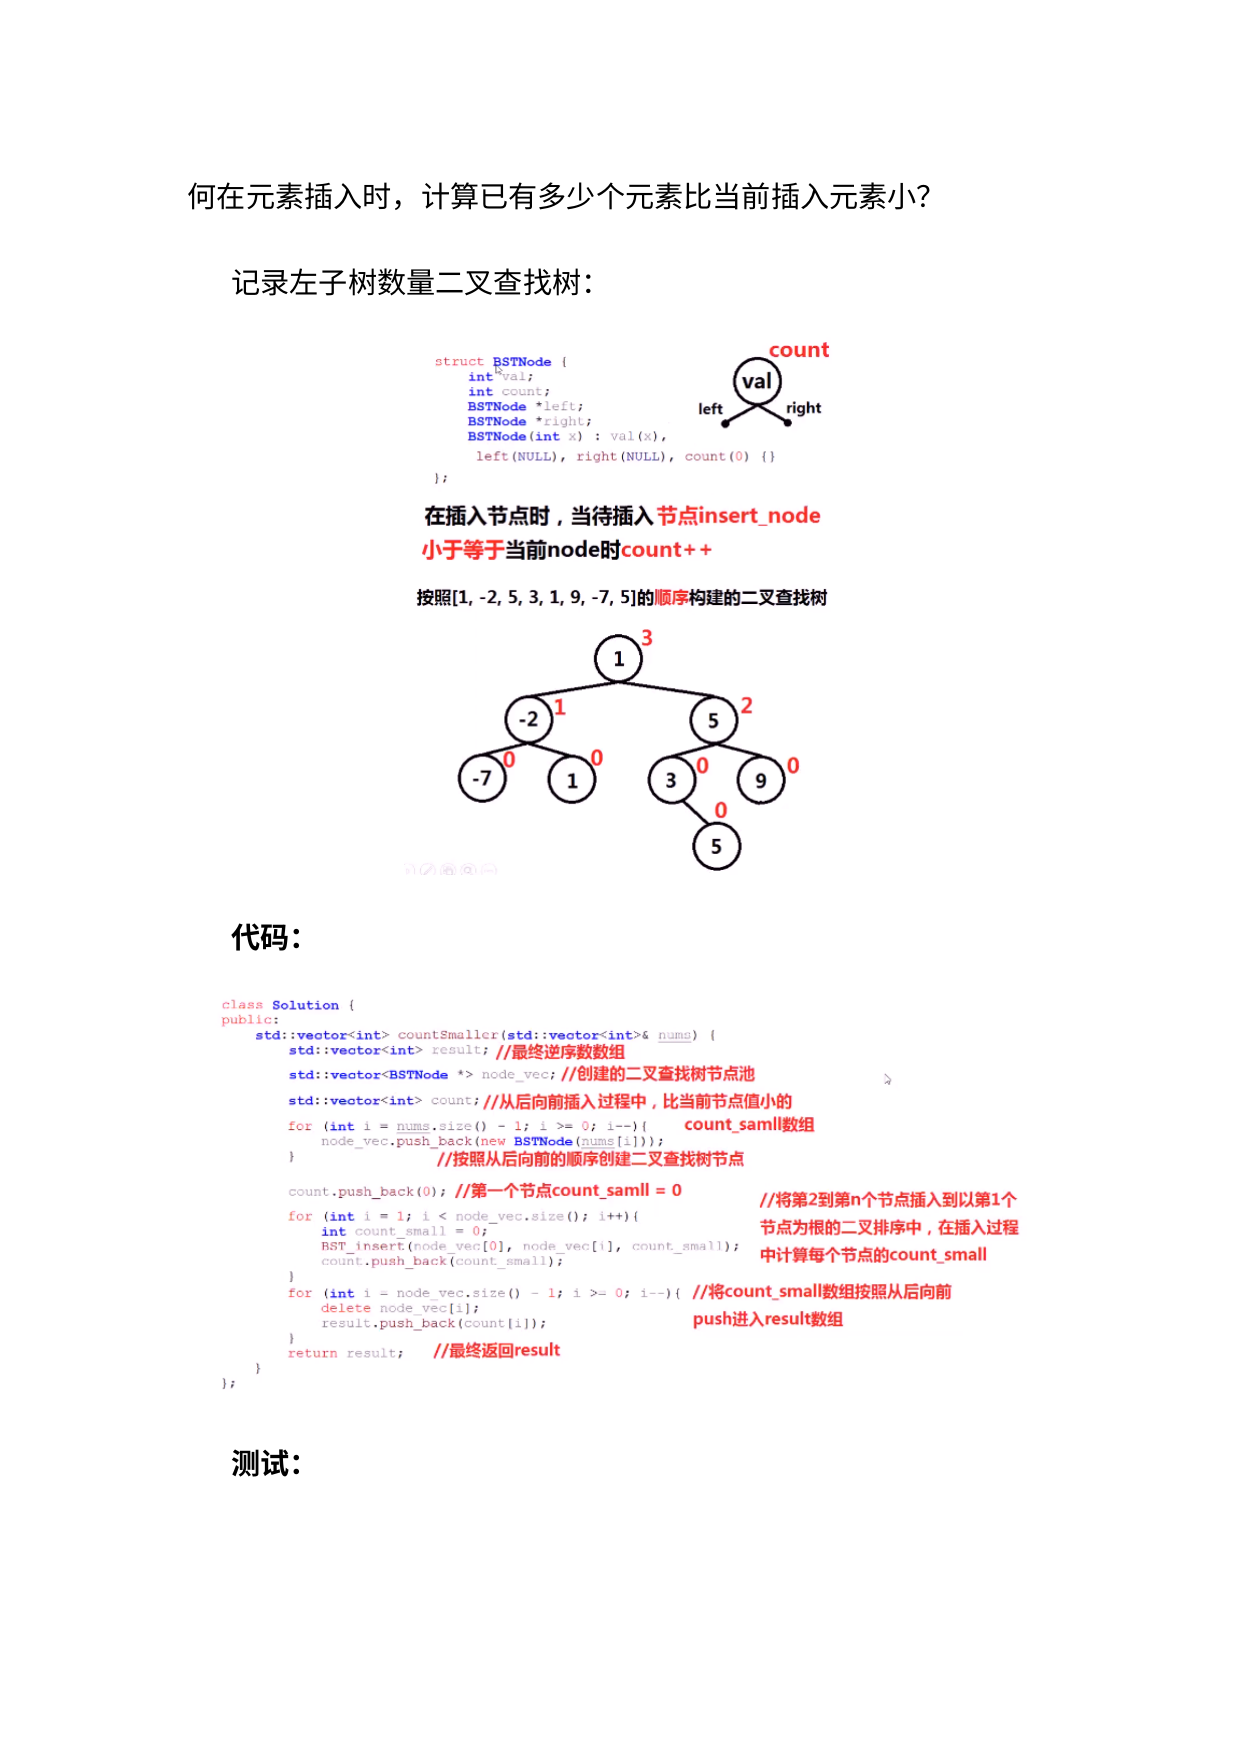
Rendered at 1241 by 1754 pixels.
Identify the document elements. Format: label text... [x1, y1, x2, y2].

picture [404, 334, 837, 875]
picture [212, 989, 1028, 1406]
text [187, 162, 1053, 227]
text 记录左子树数量二叉查找树： [187, 248, 1053, 313]
text 测试： [187, 1429, 1053, 1494]
text 代码： [187, 903, 1053, 968]
